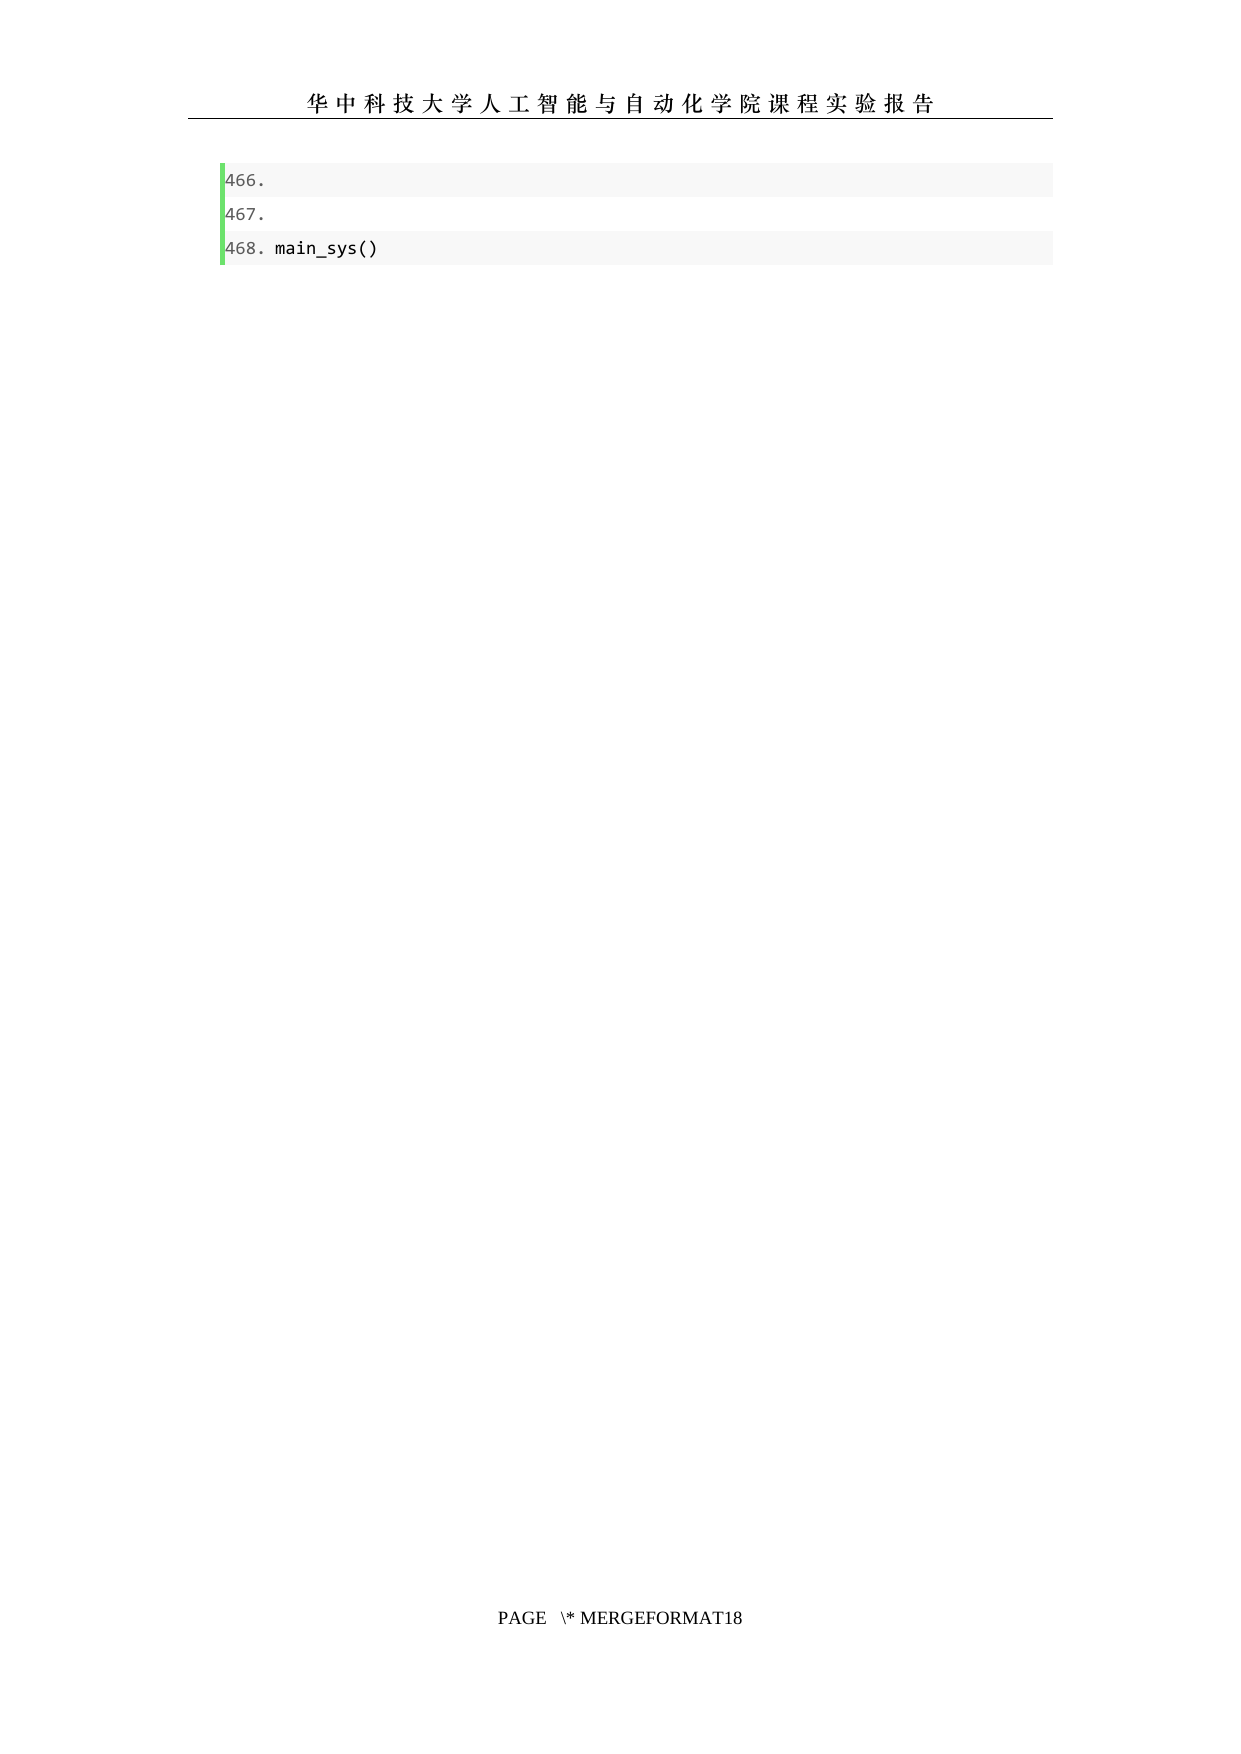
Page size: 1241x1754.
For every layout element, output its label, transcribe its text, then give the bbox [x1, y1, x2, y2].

list main_sys() [225, 231, 1053, 265]
